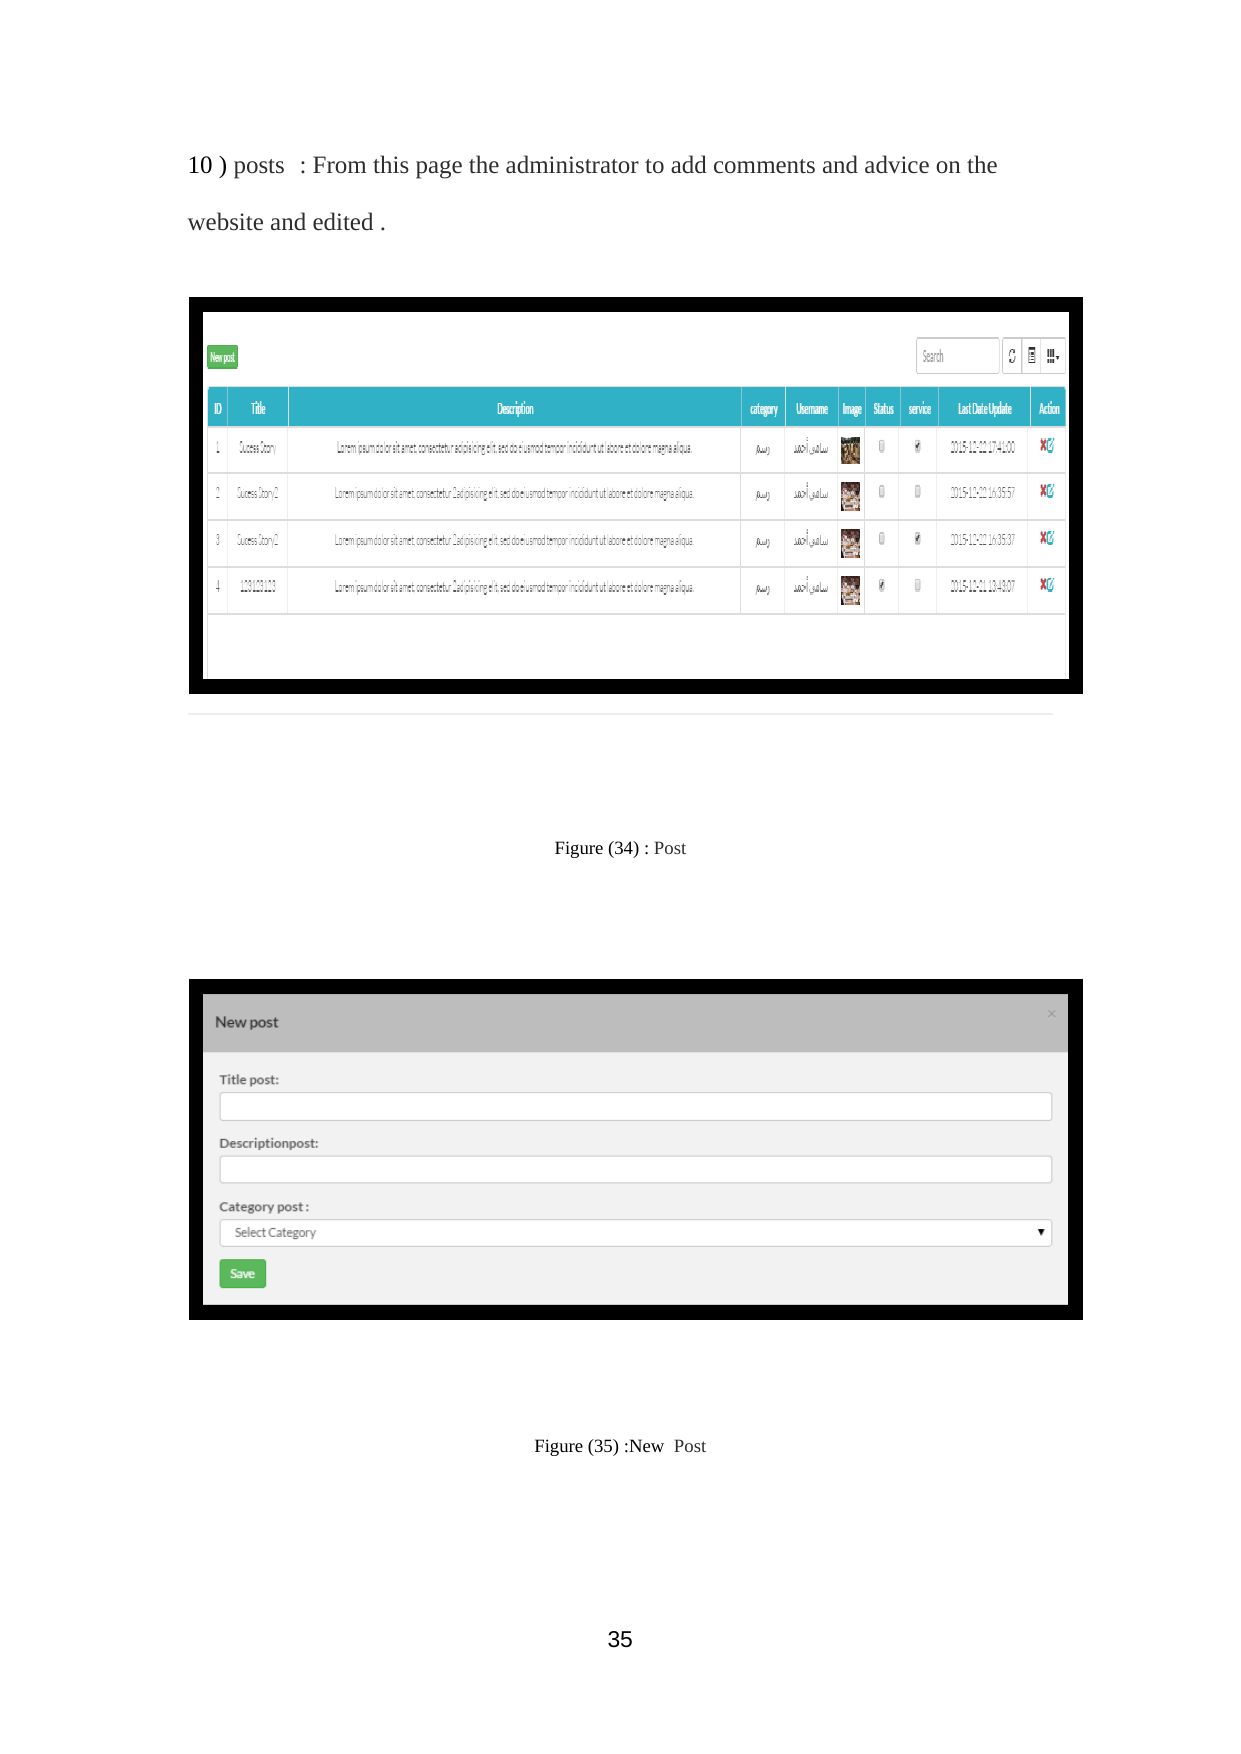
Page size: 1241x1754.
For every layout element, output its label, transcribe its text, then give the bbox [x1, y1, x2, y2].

text Figure (34) : Post [187, 837, 1053, 859]
subtitle 10 ) posts : From this page the administrator to add comments and advice on the website and edited . [187, 150, 1053, 236]
picture [203, 312, 1069, 679]
text Figure (35) :New Post [187, 1435, 1053, 1456]
picture [203, 994, 1068, 1305]
